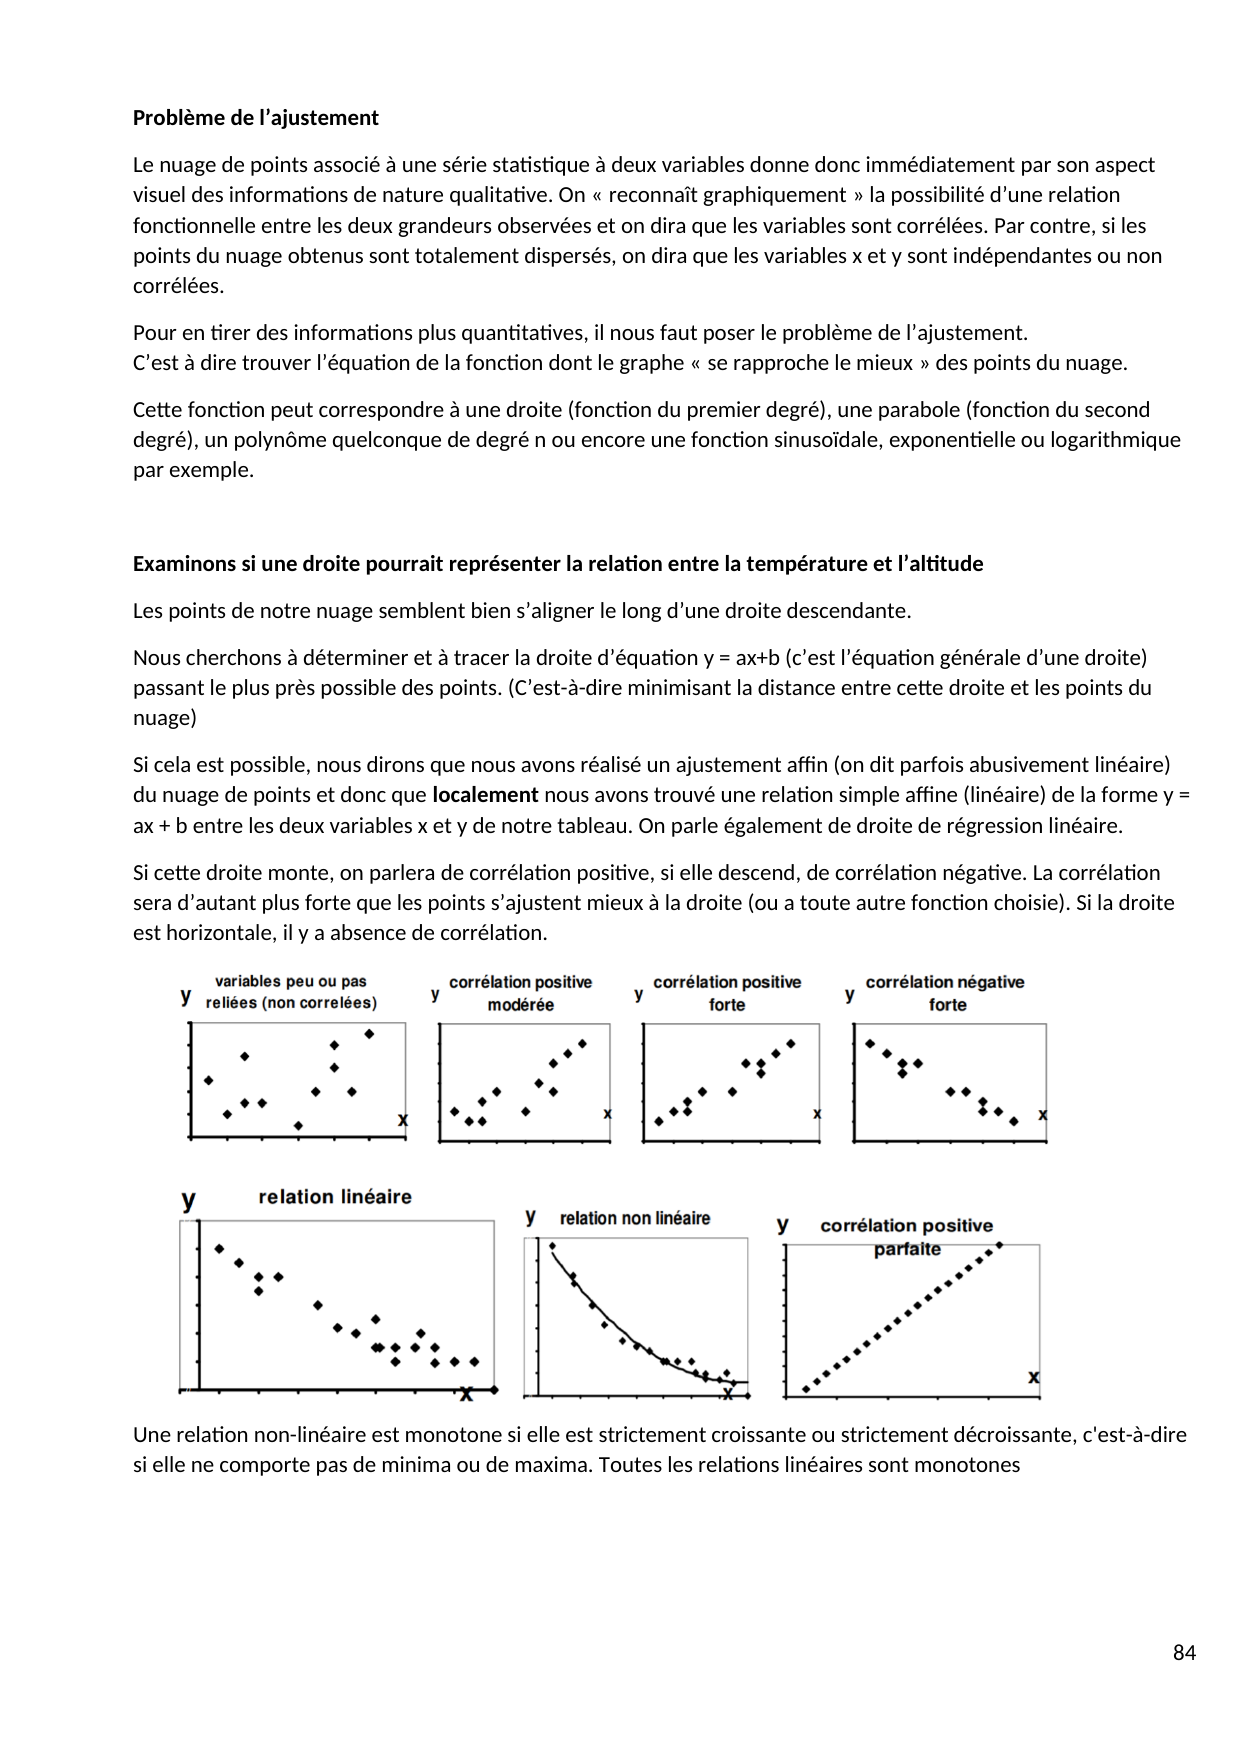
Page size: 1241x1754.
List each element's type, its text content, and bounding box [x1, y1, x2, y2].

text Si cette droite monte, on parlera de corrélation positive, si elle descend, de corrélation négative. La corrélation sera d’autant plus forte que les points s’ajustent mieux à la droite (ou a toute autre fonction choisie). Si la droite est horizontale, il y a absence de corrélation. [133, 858, 1196, 946]
text Pour en tirer des informations plus quantitatives, il nous faut poser le problème de l’ajustement. C’est à dire trouver l’équation de la fonction dont le graphe « se rapproche le mieux » des points du nuage. [133, 318, 1196, 376]
text Le nuage de points associé à une série statistique à deux variables donne donc immédiatement par son aspect visuel des informations de nature qualitative. On « reconnaît graphiquement » la possibilité d’une relation fonctionnelle entre les deux grandeurs observées et on dira que les variables sont corrélées. Par contre, si les points du nuage obtenus sont totalement dispersés, on dira que les variables x et y sont indépendantes ou non corrélées. [133, 150, 1196, 299]
text Problème de l’ajustement [133, 103, 1196, 131]
text Si cela est possible, nous dirons que nous avons réalisé un ajustement affin (on dit parfois abusivement linéaire) du nuage de points et donc que localement nous avons trouvé une relation simple affine (linéaire) de la forme y = ax + b entre les deux variables x et y de notre tableau. On parle également de droite de régression linéaire. [133, 750, 1196, 839]
text Nous cherchons à déterminer et à tracer la droite d’équation y = ax+b (c’est l’équation générale d’une droite) passant le plus près possible des points. (C’est-à-dire minimisant la distance entre cette droite et les points du nuage) [133, 643, 1196, 731]
text Cette fonction peut correspondre à une droite (fonction du premier degré), une parabole (fonction du second degré), un polynôme quelconque de degré n ou encore une fonction sinusoïdale, exponentielle ou logarithmique par exemple. [133, 395, 1196, 483]
text Les points de notre nuage semblent bien s’aligner le long d’une droite descendante. [133, 596, 1196, 624]
text Examinons si une droite pourrait représenter la relation entre la température et l’altitude [133, 549, 1196, 577]
picture [132, 965, 1080, 1418]
